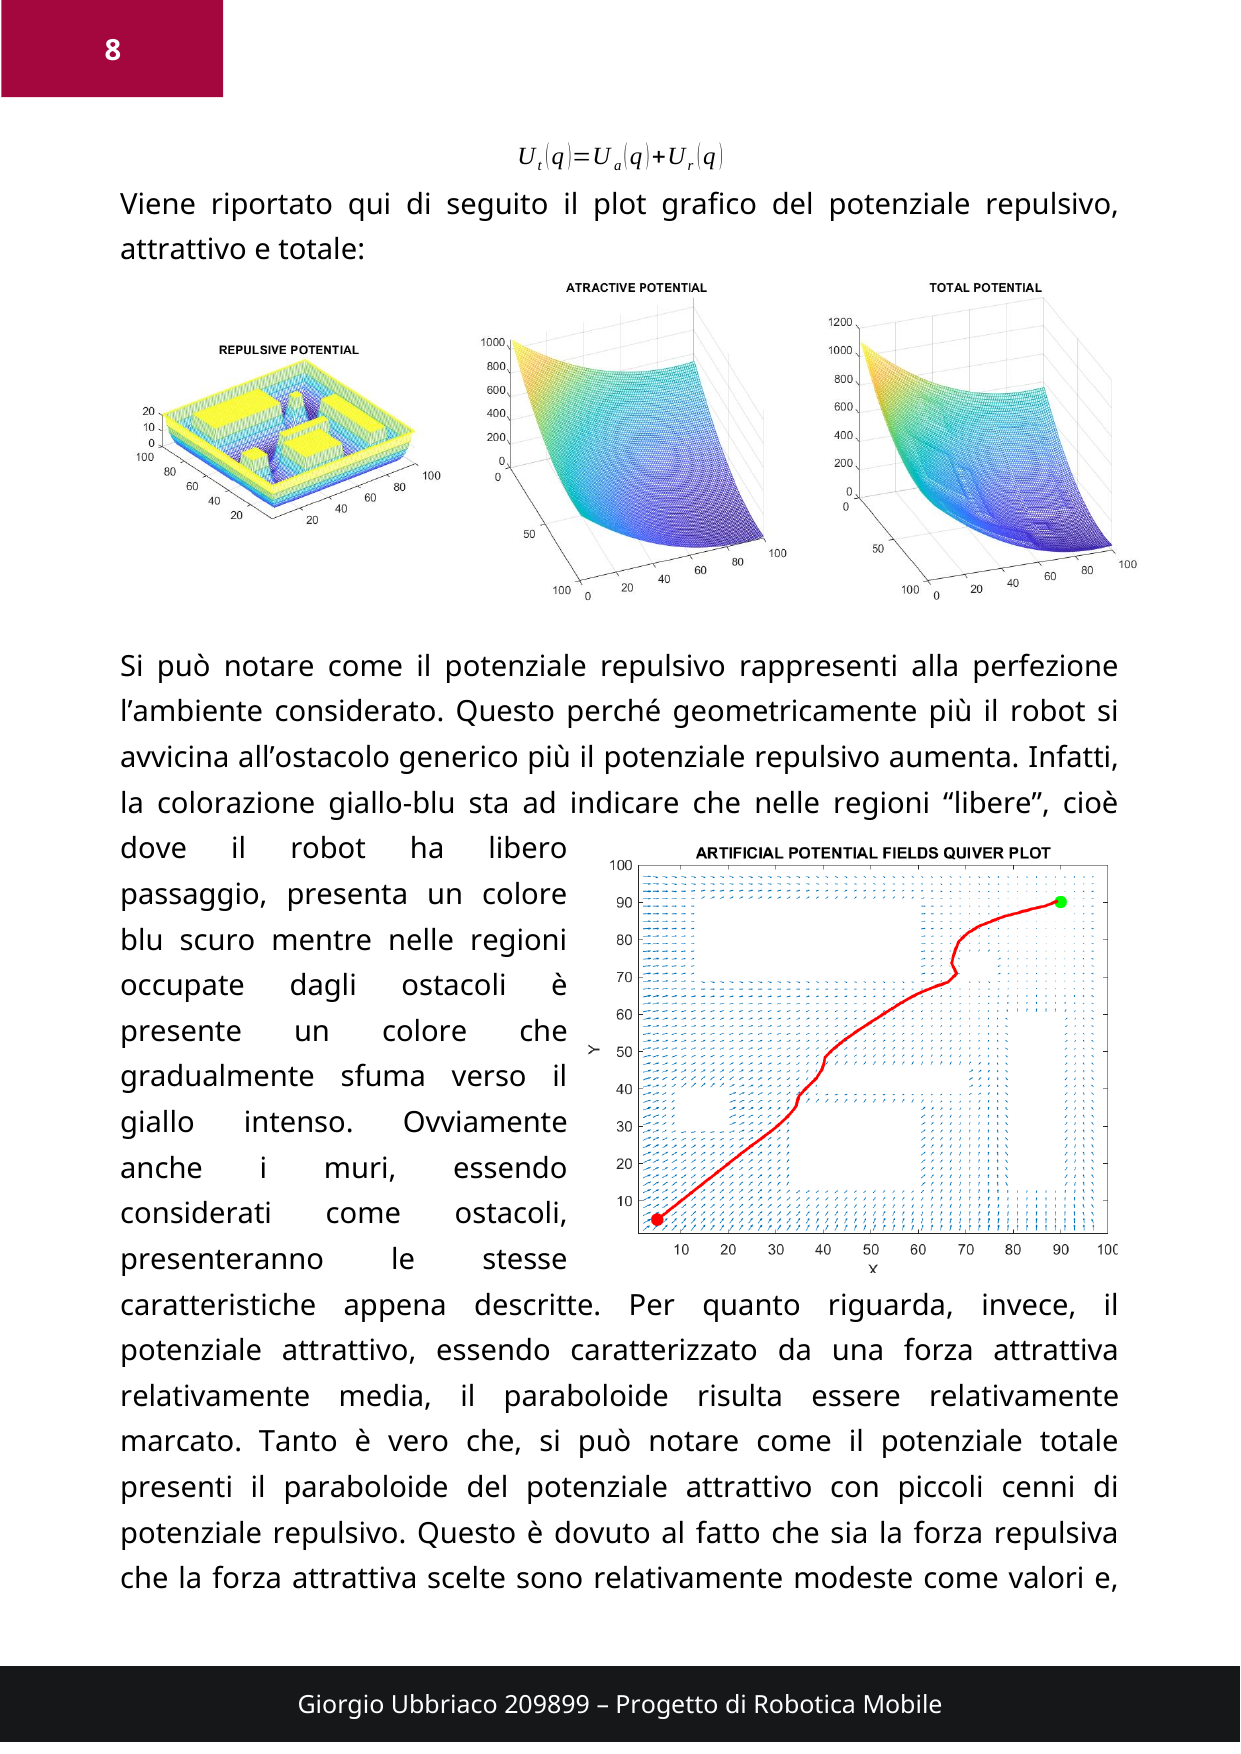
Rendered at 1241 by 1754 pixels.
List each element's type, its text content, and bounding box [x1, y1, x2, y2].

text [120, 616, 1120, 1597]
text Viene riportato qui di seguito il plot grafico del potenziale repulsivo, attrattivo e totale: [120, 183, 1120, 268]
picture [0, 271, 1236, 616]
picture [586, 845, 1118, 1273]
